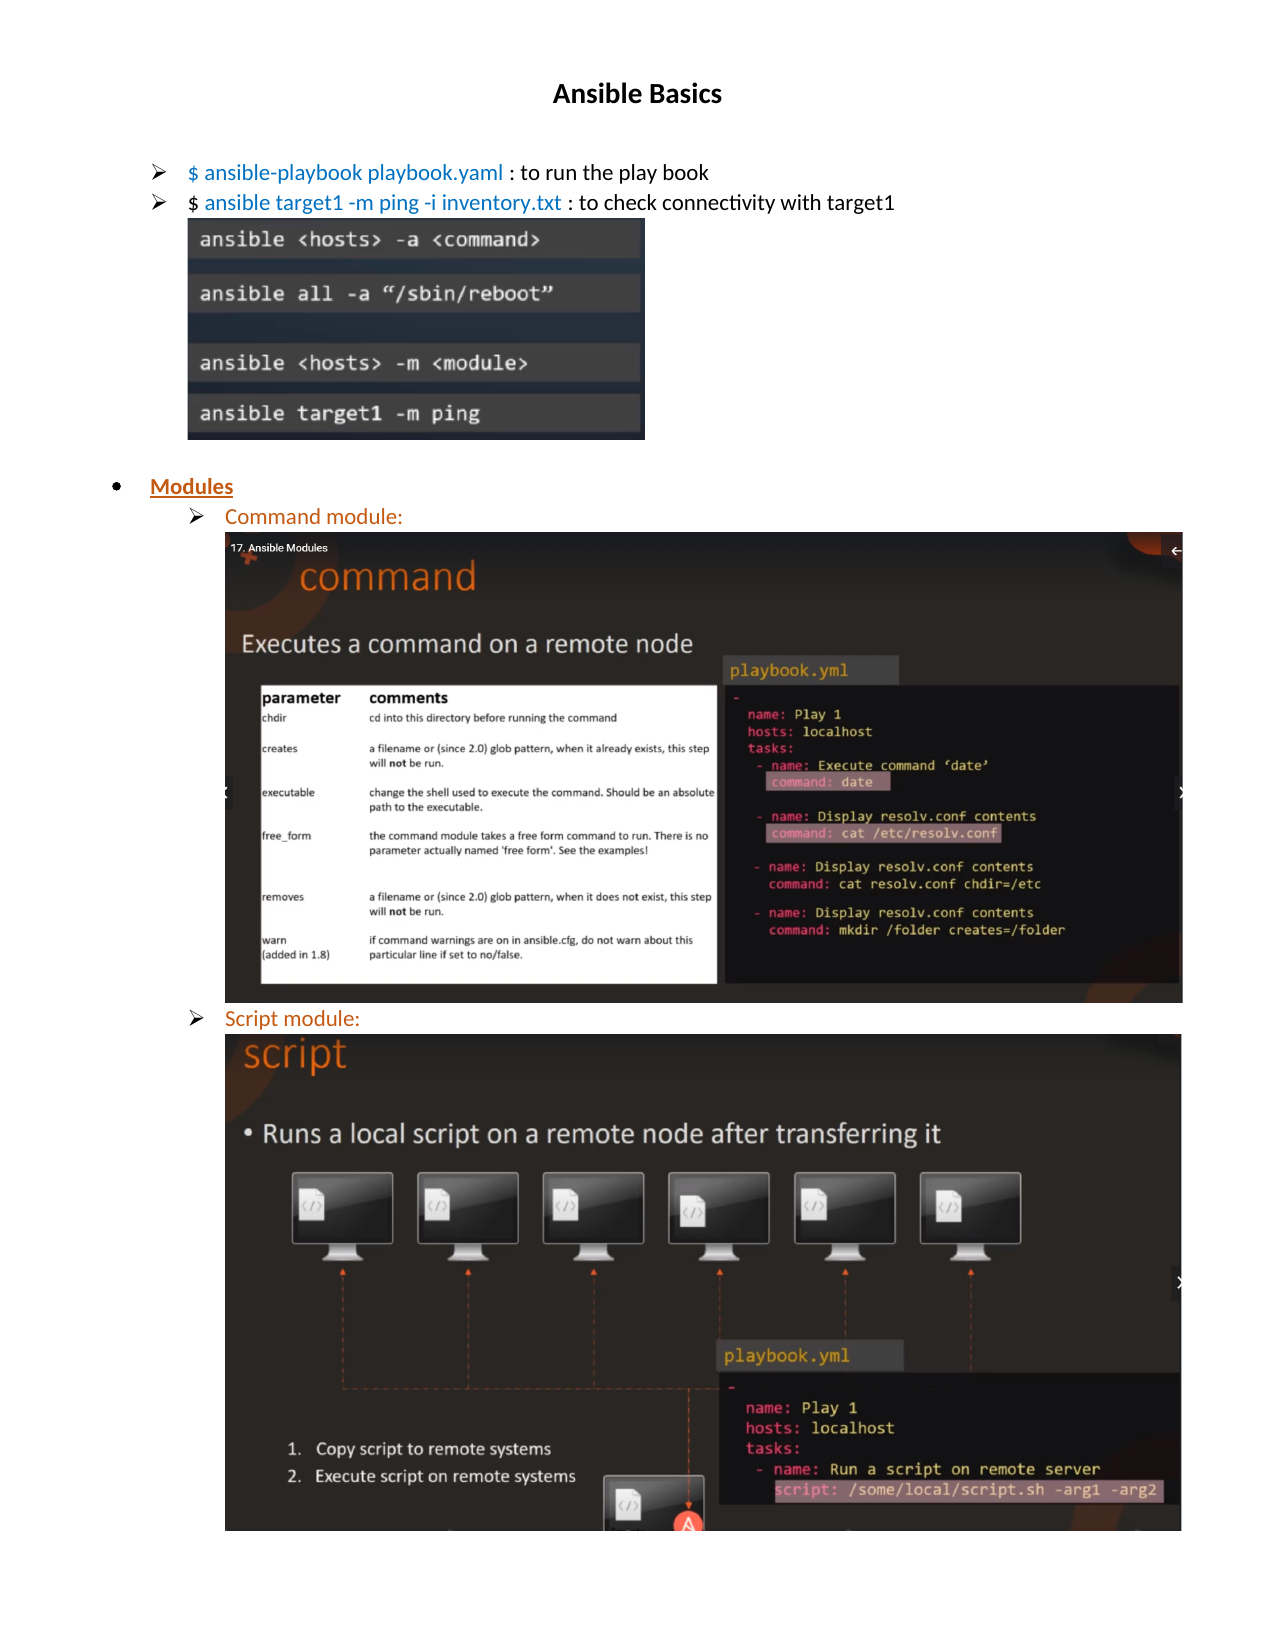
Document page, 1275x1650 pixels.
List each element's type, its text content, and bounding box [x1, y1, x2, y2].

picture [187, 218, 645, 440]
list Script module: [187, 1004, 1200, 1033]
picture [225, 532, 1183, 1003]
list Modules [112, 472, 1200, 500]
picture [225, 1034, 1182, 1531]
list $ ansible-playbook playbook.yaml : to run the play book [150, 158, 1200, 186]
